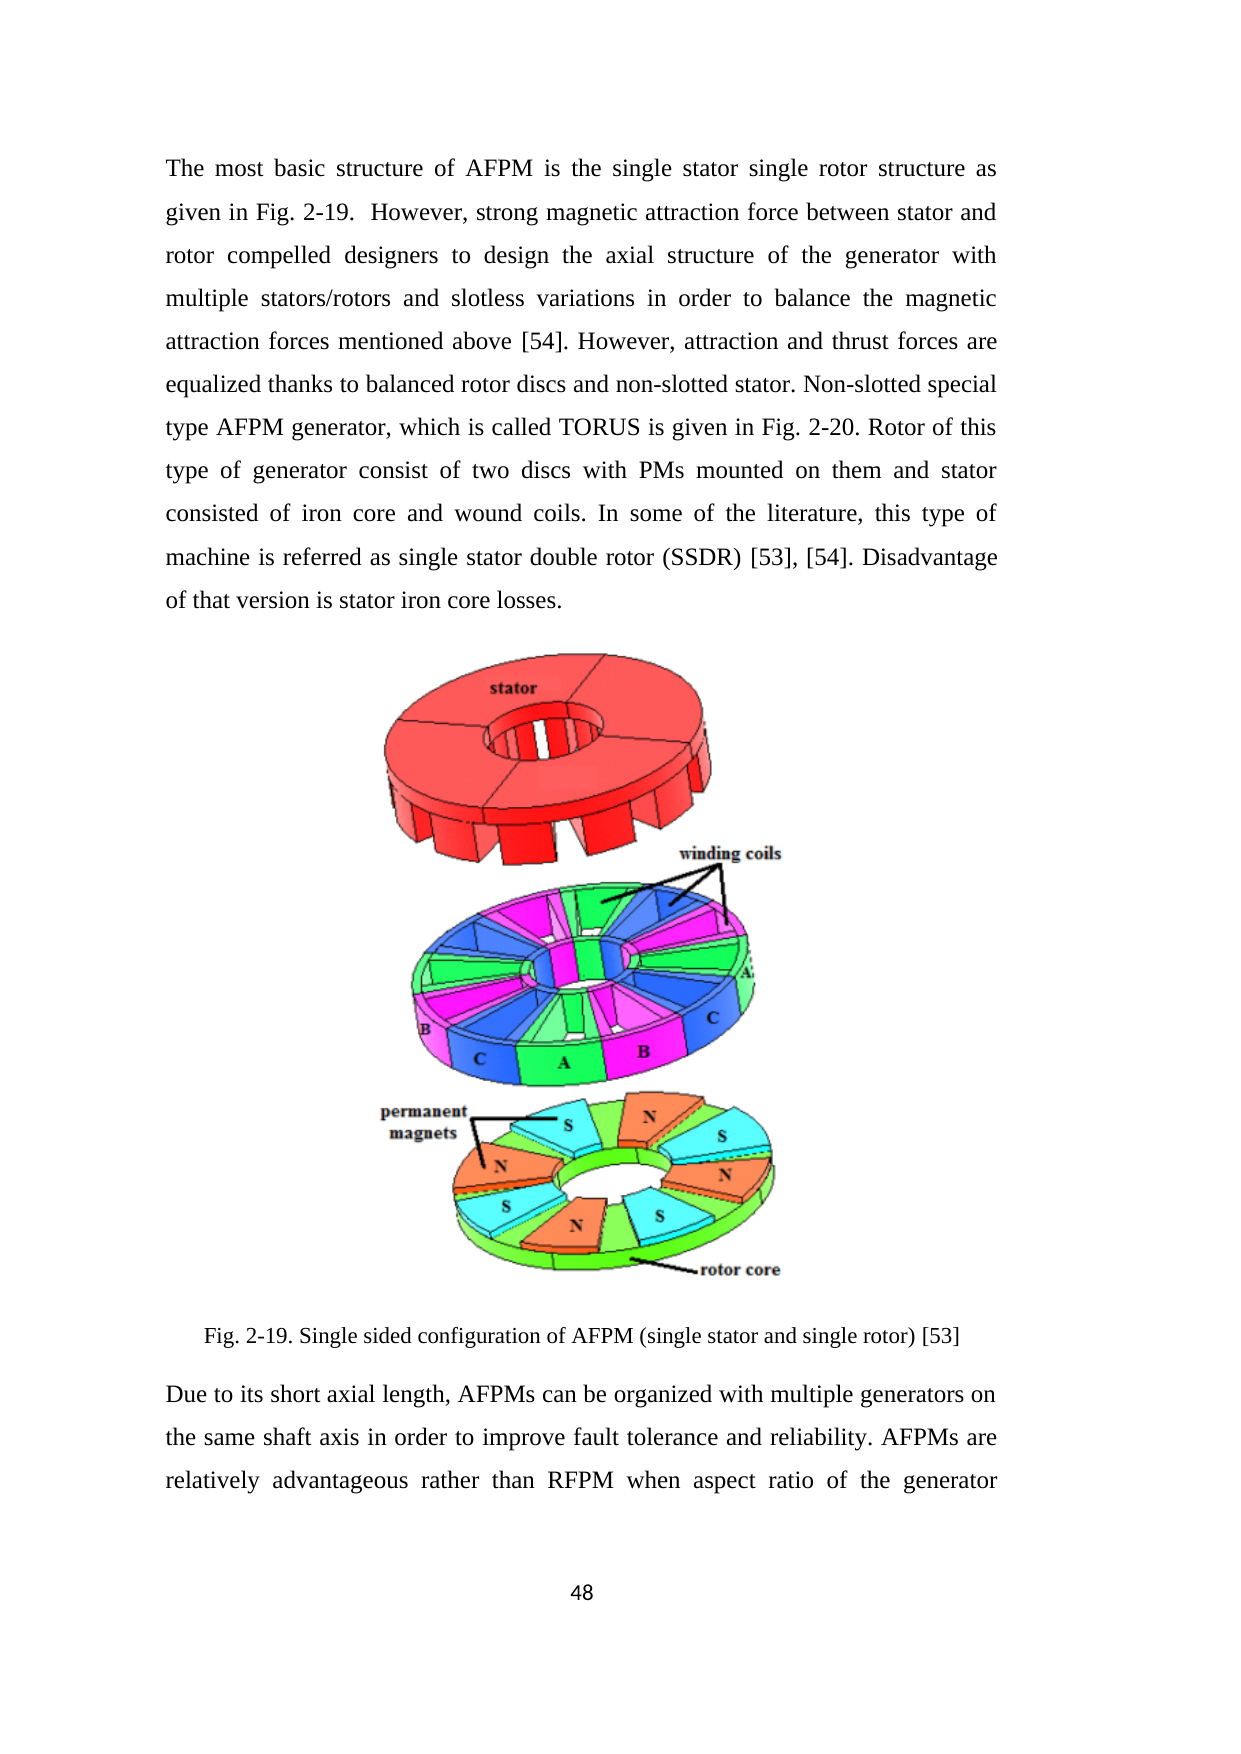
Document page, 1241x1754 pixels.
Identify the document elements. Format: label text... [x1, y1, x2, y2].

text The most basic structure of AFPM is the single stator single rotor structure as given in Fig. 2-19. However, strong magnetic attraction force between stator and rotor compelled designers to design the axial structure of the generator with multiple stators/rotors and slotless variations in order to balance the magnetic attraction forces mentioned above [54]. However, attraction and thrust forces are equalized thanks to balanced rotor discs and non-slotted stator. Non-slotted special type AFPM generator, which is called TORUS is given in Fig. 2-20. Rotor of this type of generator consist of two discs with PMs mounted on them and stator consisted of iron core and wound coils. In some of the literature, this type of machine is referred as single stator double rotor (SSDR) [53], [54]. Disadvantage of that version is stator iron core losses. [165, 153, 998, 613]
text Fig. 2-19. Single sided configuration of AFPM (single stator and single rotor) [53] [165, 1323, 998, 1349]
picture [361, 644, 803, 1292]
